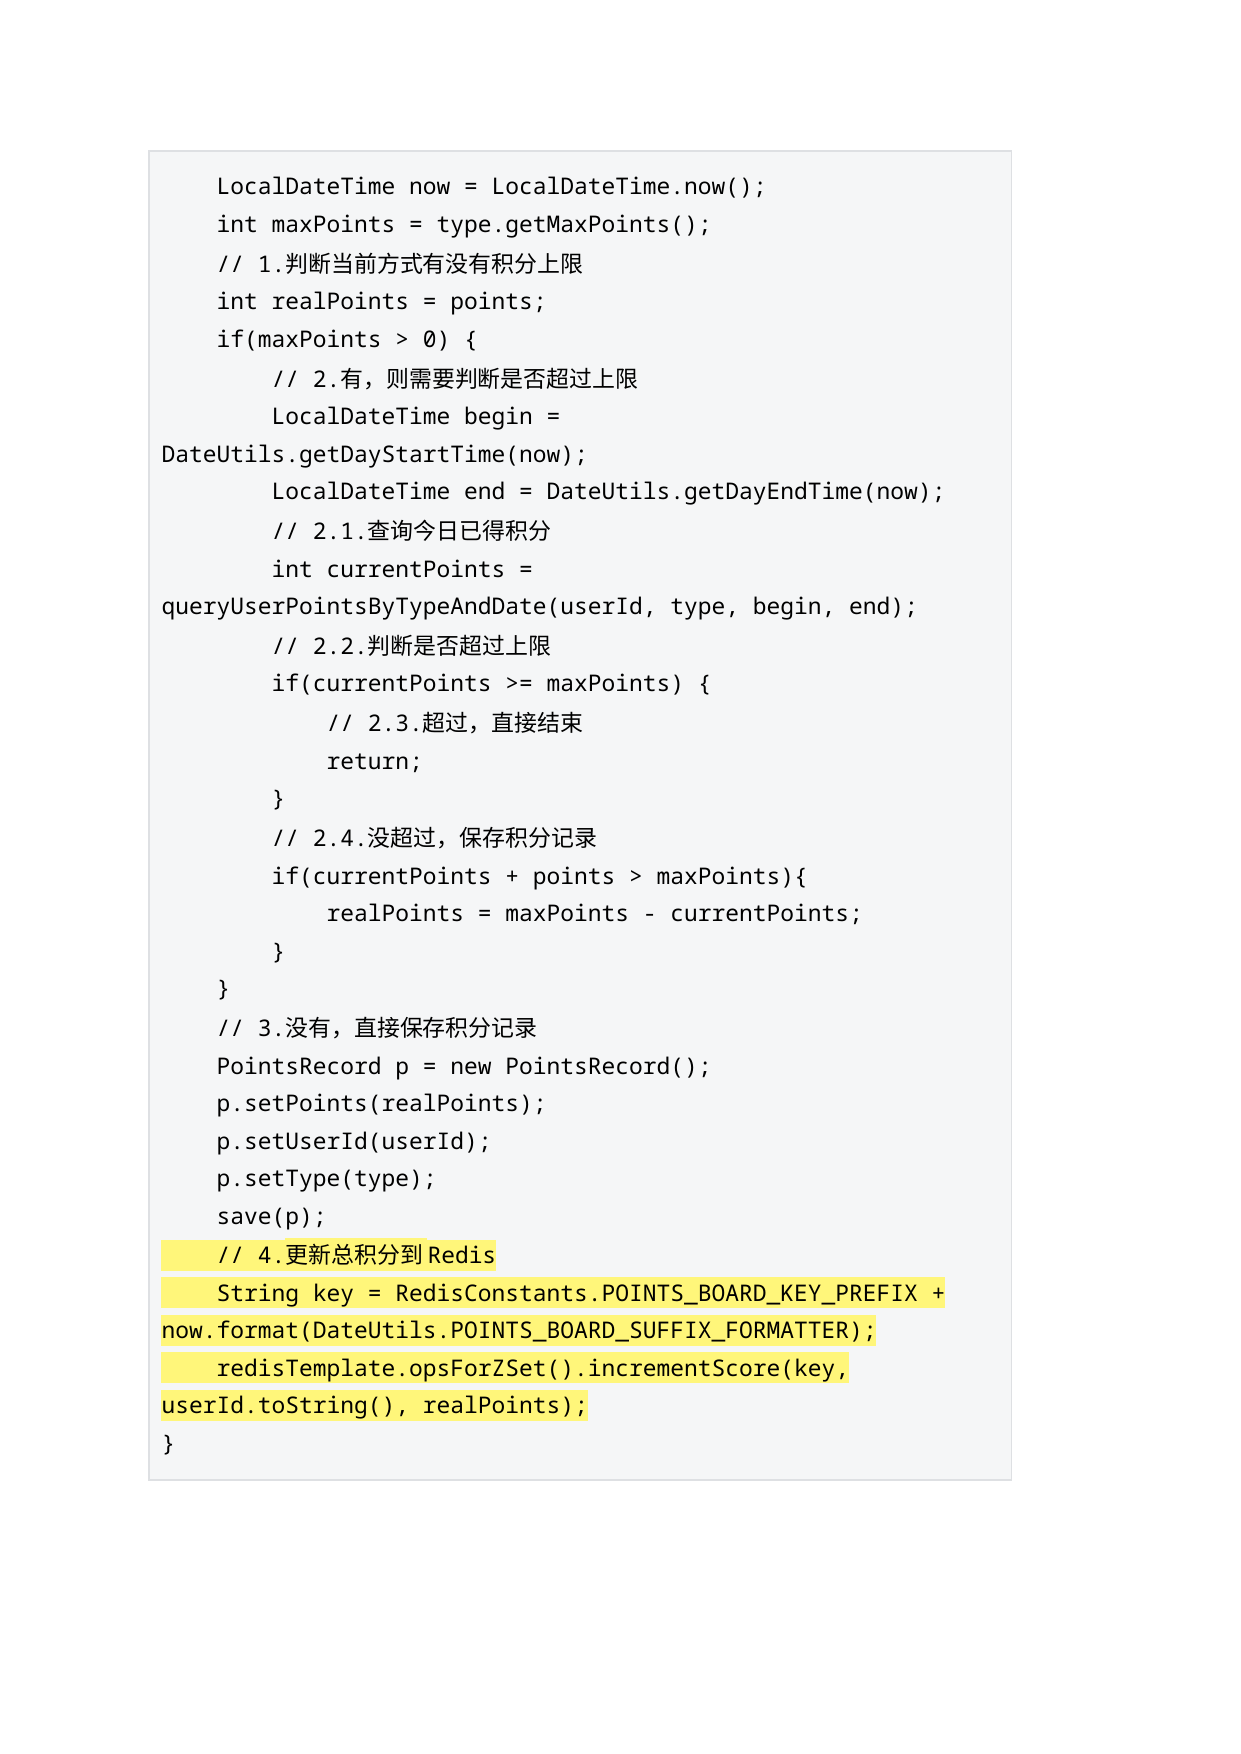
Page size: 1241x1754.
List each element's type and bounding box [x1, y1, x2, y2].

table_header [150, 152, 1011, 1479]
